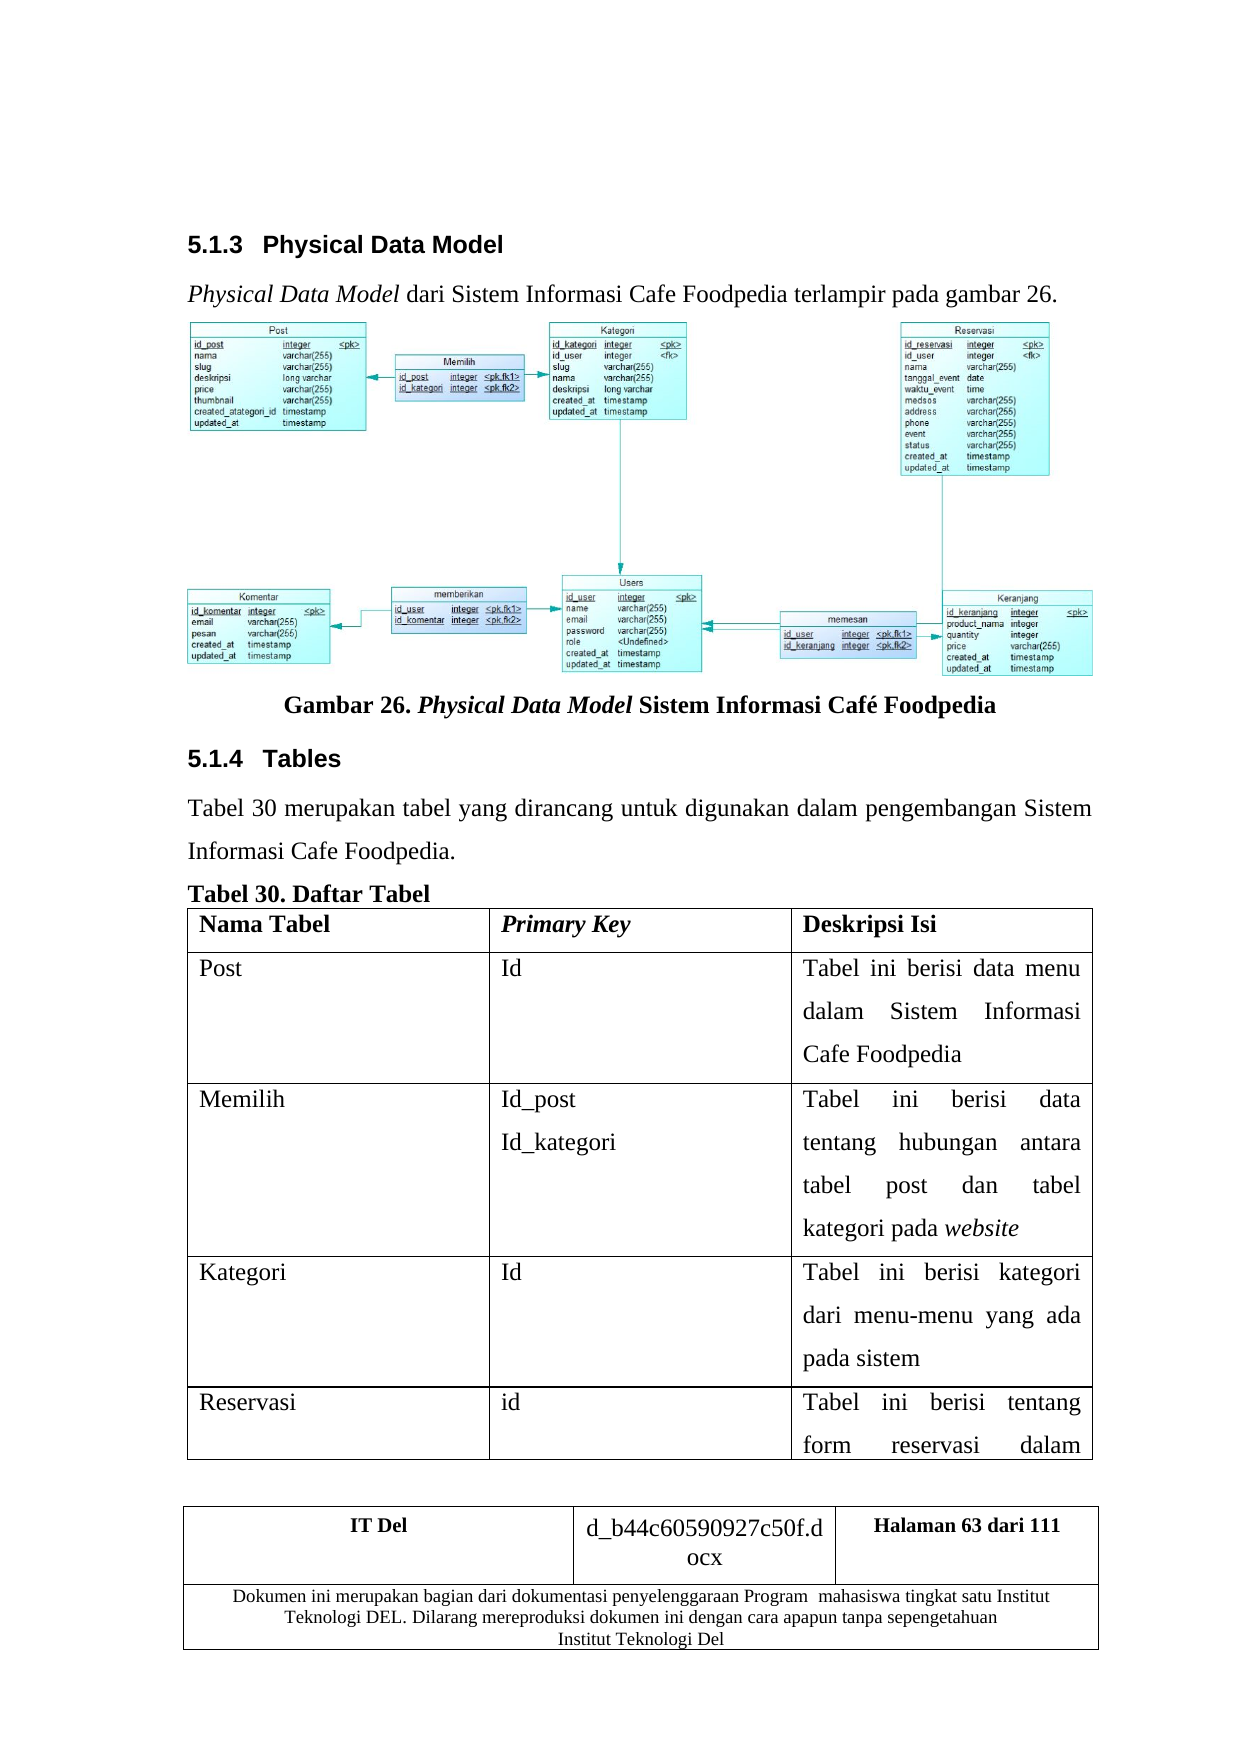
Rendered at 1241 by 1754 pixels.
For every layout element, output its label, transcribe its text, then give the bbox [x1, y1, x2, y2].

text Tabel 30 merupakan tabel yang dirancang untuk digunakan dalam pengembangan Sistem Informasi Cafe Foodpedia. [187, 793, 1092, 865]
text Tabel 30. Daftar Tabel [187, 879, 1092, 908]
subtitle Physical Data Model [187, 230, 1092, 259]
picture [187, 322, 1093, 676]
table_cell Memilih [188, 1084, 489, 1256]
table_cell Id [490, 953, 791, 1083]
text Physical Data Model dari Sistem Informasi Cafe Foodpedia terlampir pada gambar 26. [187, 279, 1092, 308]
table_header Deskripsi Isi [792, 909, 1092, 952]
table_cell Reservasi [188, 1388, 489, 1459]
table_header Primary Key [490, 909, 791, 952]
subtitle Tables [187, 744, 1092, 773]
table_cell Id_post Id_kategori [490, 1084, 791, 1256]
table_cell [792, 1388, 1092, 1459]
table_cell Post [188, 953, 489, 1083]
table_cell id [490, 1388, 791, 1459]
table_cell Kategori [188, 1257, 489, 1386]
text Gambar 26. Physical Data Model Sistem Informasi Café Foodpedia [187, 690, 1092, 719]
table_cell Tabel ini berisi data tentang hubungan antara tabel post dan tabel kategori pada website [792, 1084, 1092, 1256]
table_cell Tabel ini berisi data menu dalam Sistem Informasi Cafe Foodpedia [792, 953, 1092, 1083]
table_header Nama Tabel [188, 909, 489, 952]
table_cell Id [490, 1257, 791, 1386]
table_cell Tabel ini berisi kategori dari menu-menu yang ada pada sistem [792, 1257, 1092, 1386]
